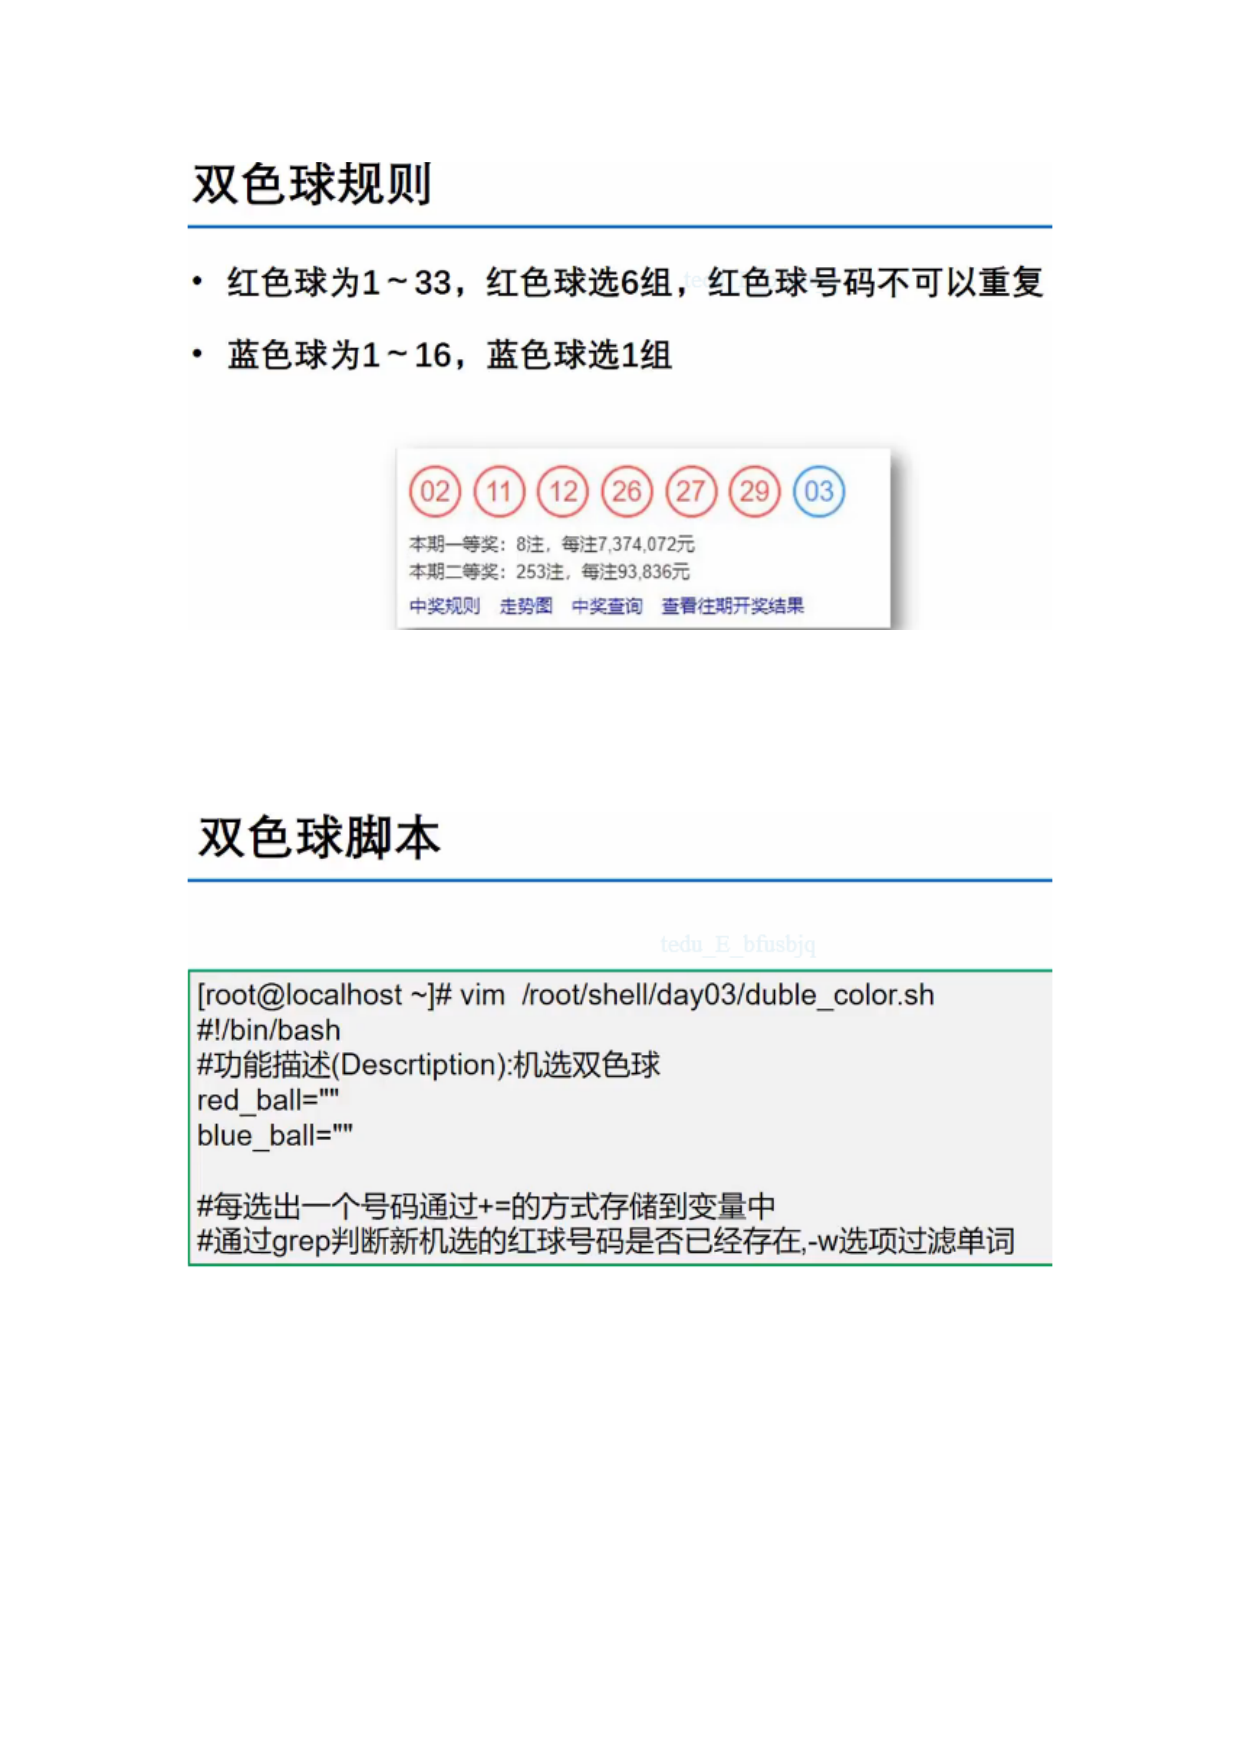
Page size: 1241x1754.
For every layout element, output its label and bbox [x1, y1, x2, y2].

picture [187, 162, 1053, 630]
picture [187, 812, 1053, 1268]
